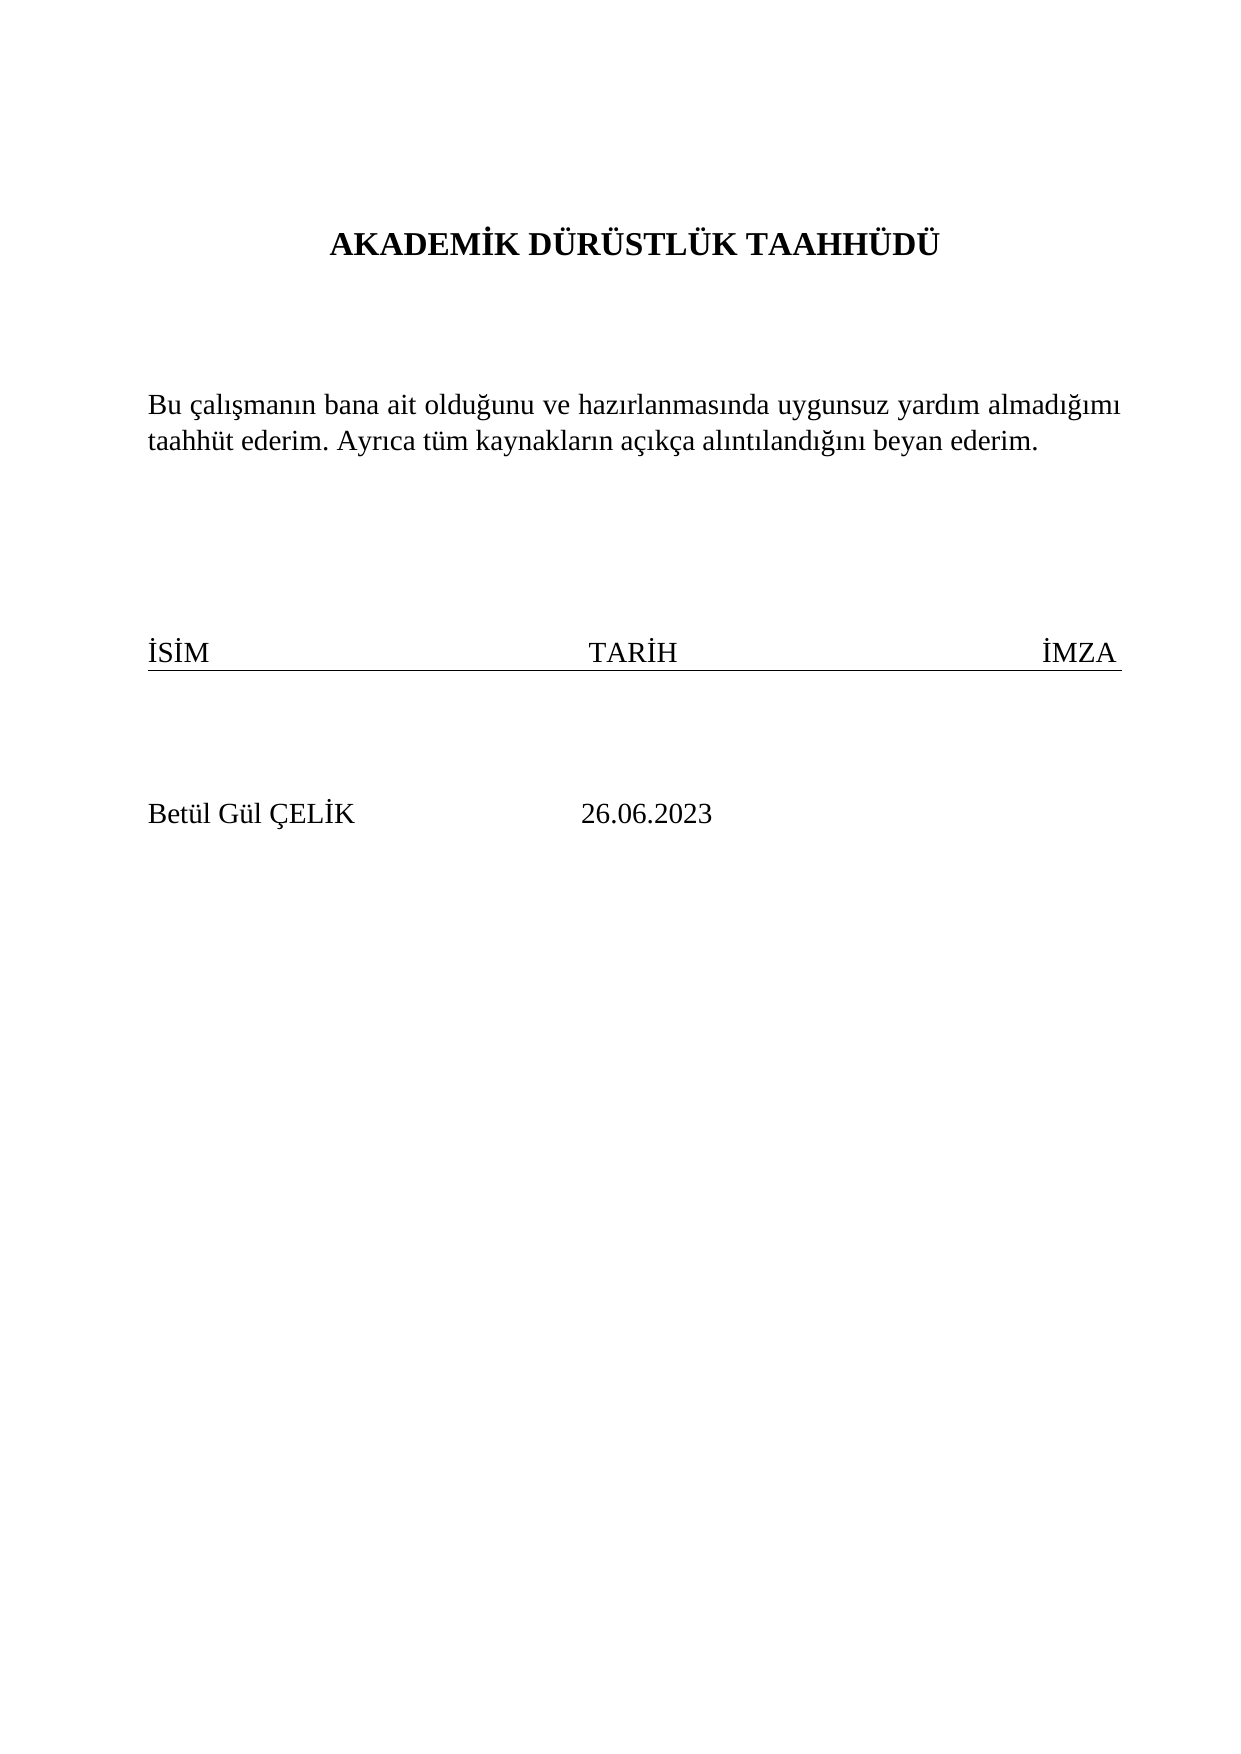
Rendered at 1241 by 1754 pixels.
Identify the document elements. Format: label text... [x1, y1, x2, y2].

text Bu çalışmanın bana ait olduğunu ve hazırlanmasında uygunsuz yardım almadığımı taahhüt ederim. Ayrıca tüm kaynakların açıkça alıntılandığını beyan ederim. [148, 387, 1122, 457]
text İSİM TARİH İMZA [148, 635, 1122, 670]
text AKADEMİK DÜRÜSTLÜK TAAHHÜDÜ [148, 224, 1122, 262]
text Betül Gül ÇELİK 26.06.2023 [148, 796, 1122, 830]
